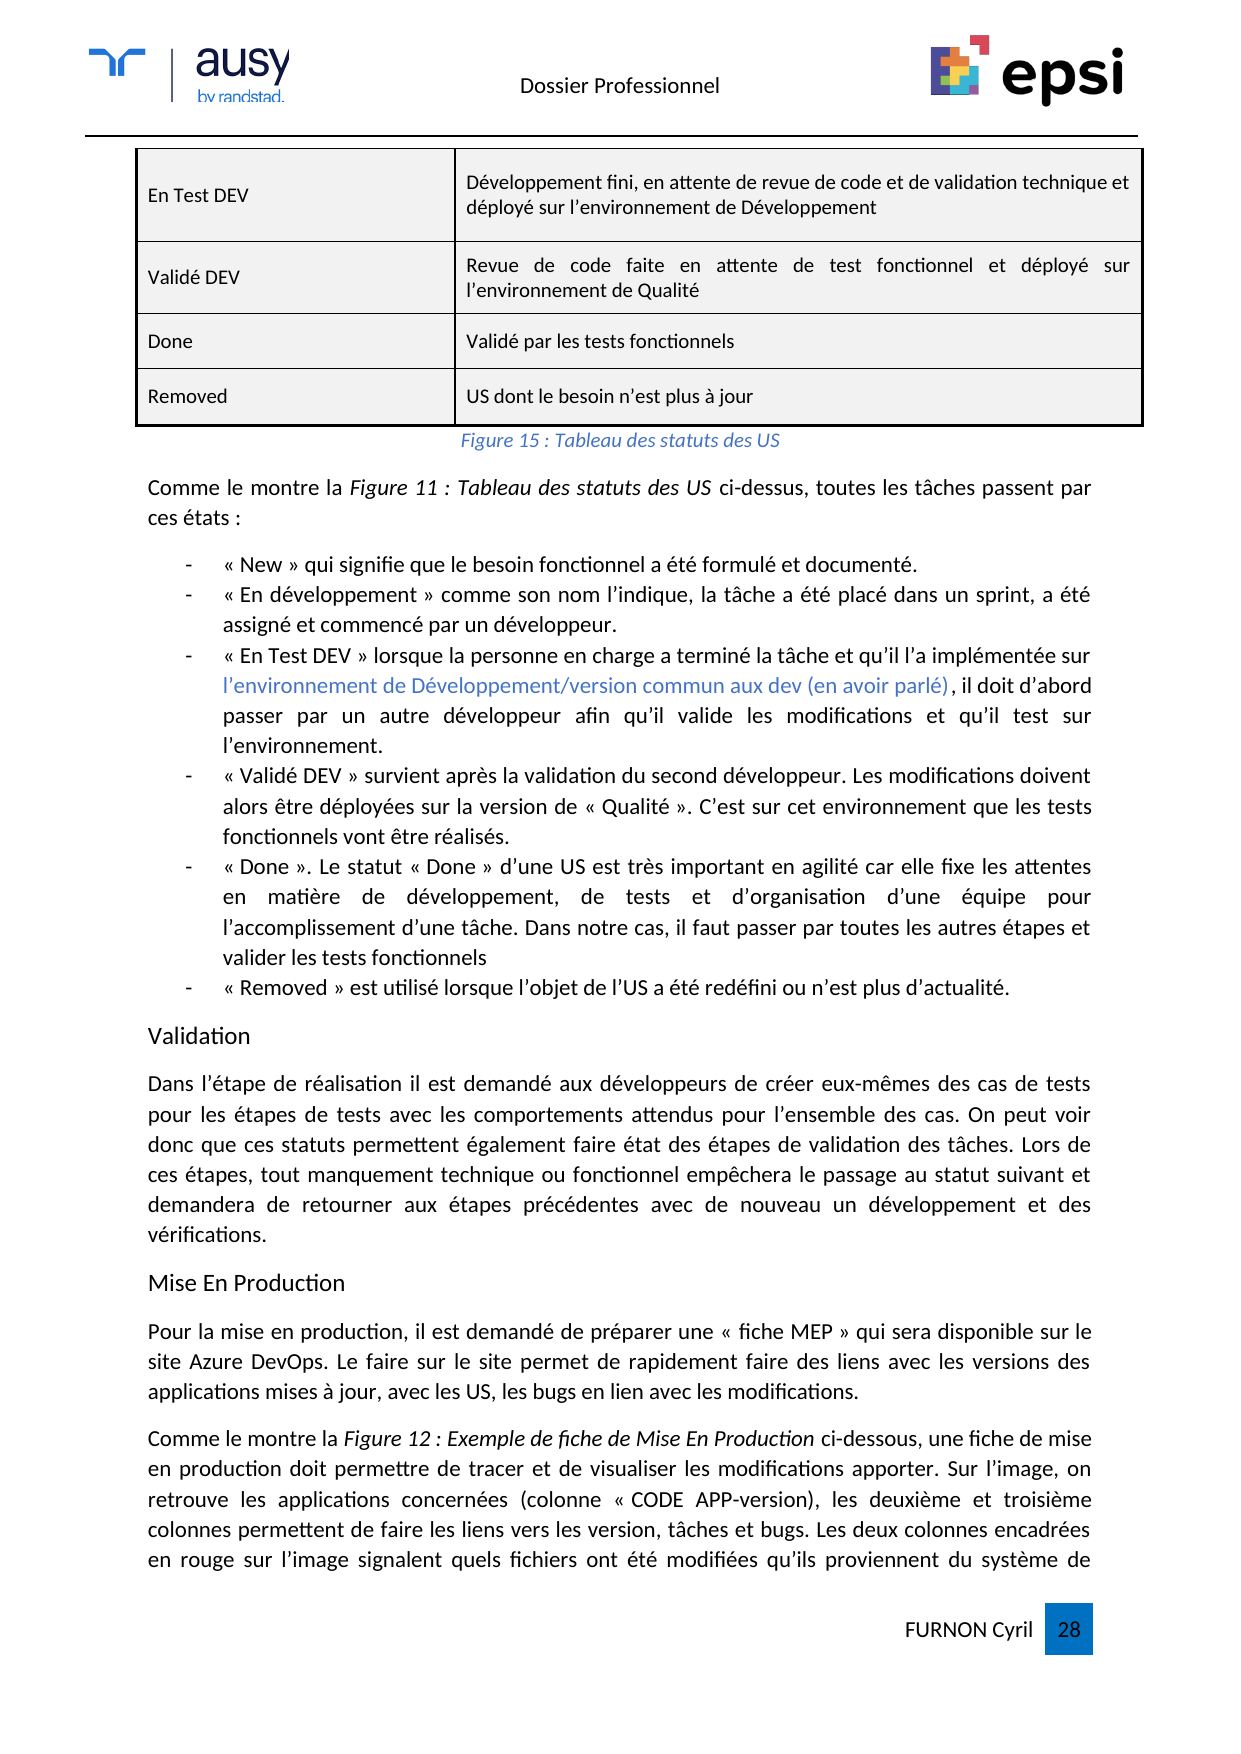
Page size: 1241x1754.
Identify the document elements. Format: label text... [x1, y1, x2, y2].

list « En développement » comme son nom l’indique, la tâche a été placé dans un sprint, a été assigné et commencé par un développeur. [185, 580, 1093, 638]
list « Removed » est utilisé lorsque l’objet de l’US a été redéfini ou n’est plus d’actualité. [185, 973, 1093, 1001]
list « En Test DEV » lorsque la personne en charge a terminé la tâche et qu’il l’a implémentée sur l’environnement de Développement/version commun aux dev (en avoir parlé), il doit d’abord passer par un autre développeur afin qu’il valide les modifications et qu’il test sur l’environnement. [185, 641, 1093, 759]
text Comme le montre la Figure 11 : Tableau des statuts des US ci-dessus, toutes les tâches passent par ces états : [148, 473, 1093, 531]
table_cell Revue de code faite en attente de test fonctionnel et déployé sur l’environnement de Qualité [456, 242, 1141, 313]
table_cell Done [138, 314, 454, 368]
table_cell Validé par les tests fonctionnels [456, 314, 1141, 368]
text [148, 1424, 1093, 1573]
list « New » qui signifie que le besoin fonctionnel a été formulé et documenté. [185, 550, 1093, 578]
table_cell US dont le besoin n’est plus à jour [456, 369, 1141, 424]
table_cell Développement fini, en attente de revue de code et de validation technique et déployé sur l’environnement de Développement [456, 149, 1141, 241]
picture [88, 48, 289, 102]
list « Done ». Le statut « Done » d’une US est très important en agilité car elle fixe les attentes en matière de développement, de tests et d’organisation d’une équipe pour l’accomplissement d’une tâche. Dans notre cas, il faut passer par toutes les autres étapes et valider les tests fonctionnels [185, 852, 1093, 971]
list « Validé DEV » survient après la validation du second développeur. Les modifications doivent alors être déployées sur la version de « Qualité ». C’est sur cet environnement que les tests fonctionnels vont être réalisés. [185, 762, 1093, 850]
text Pour la mise en production, il est demandé de préparer une « fiche MEP » qui sera disponible sur le site Azure DevOps. Le faire sur le site permet de rapidement faire des liens avec les versions des applications mises à jour, avec les US, les bugs en lien avec les modifications. [148, 1317, 1093, 1405]
text Validation [148, 1020, 1093, 1050]
text Mise En Production [148, 1267, 1093, 1298]
table_cell En Test DEV [138, 149, 454, 241]
table_cell Validé DEV [138, 242, 454, 313]
text Dans l’étape de réalisation il est demandé aux développeurs de créer eux-mêmes des cas de tests pour les étapes de tests avec les comportements attendus pour l’ensemble des cas. On peut voir donc que ces statuts permettent également faire état des étapes de validation des tâches. Lors de ces étapes, tout manquement technique ou fonctionnel empêchera le passage au statut suivant et demandera de retourner aux étapes précédentes avec de nouveau un développement et des vérifications. [148, 1069, 1093, 1248]
table_cell Removed [138, 369, 454, 424]
